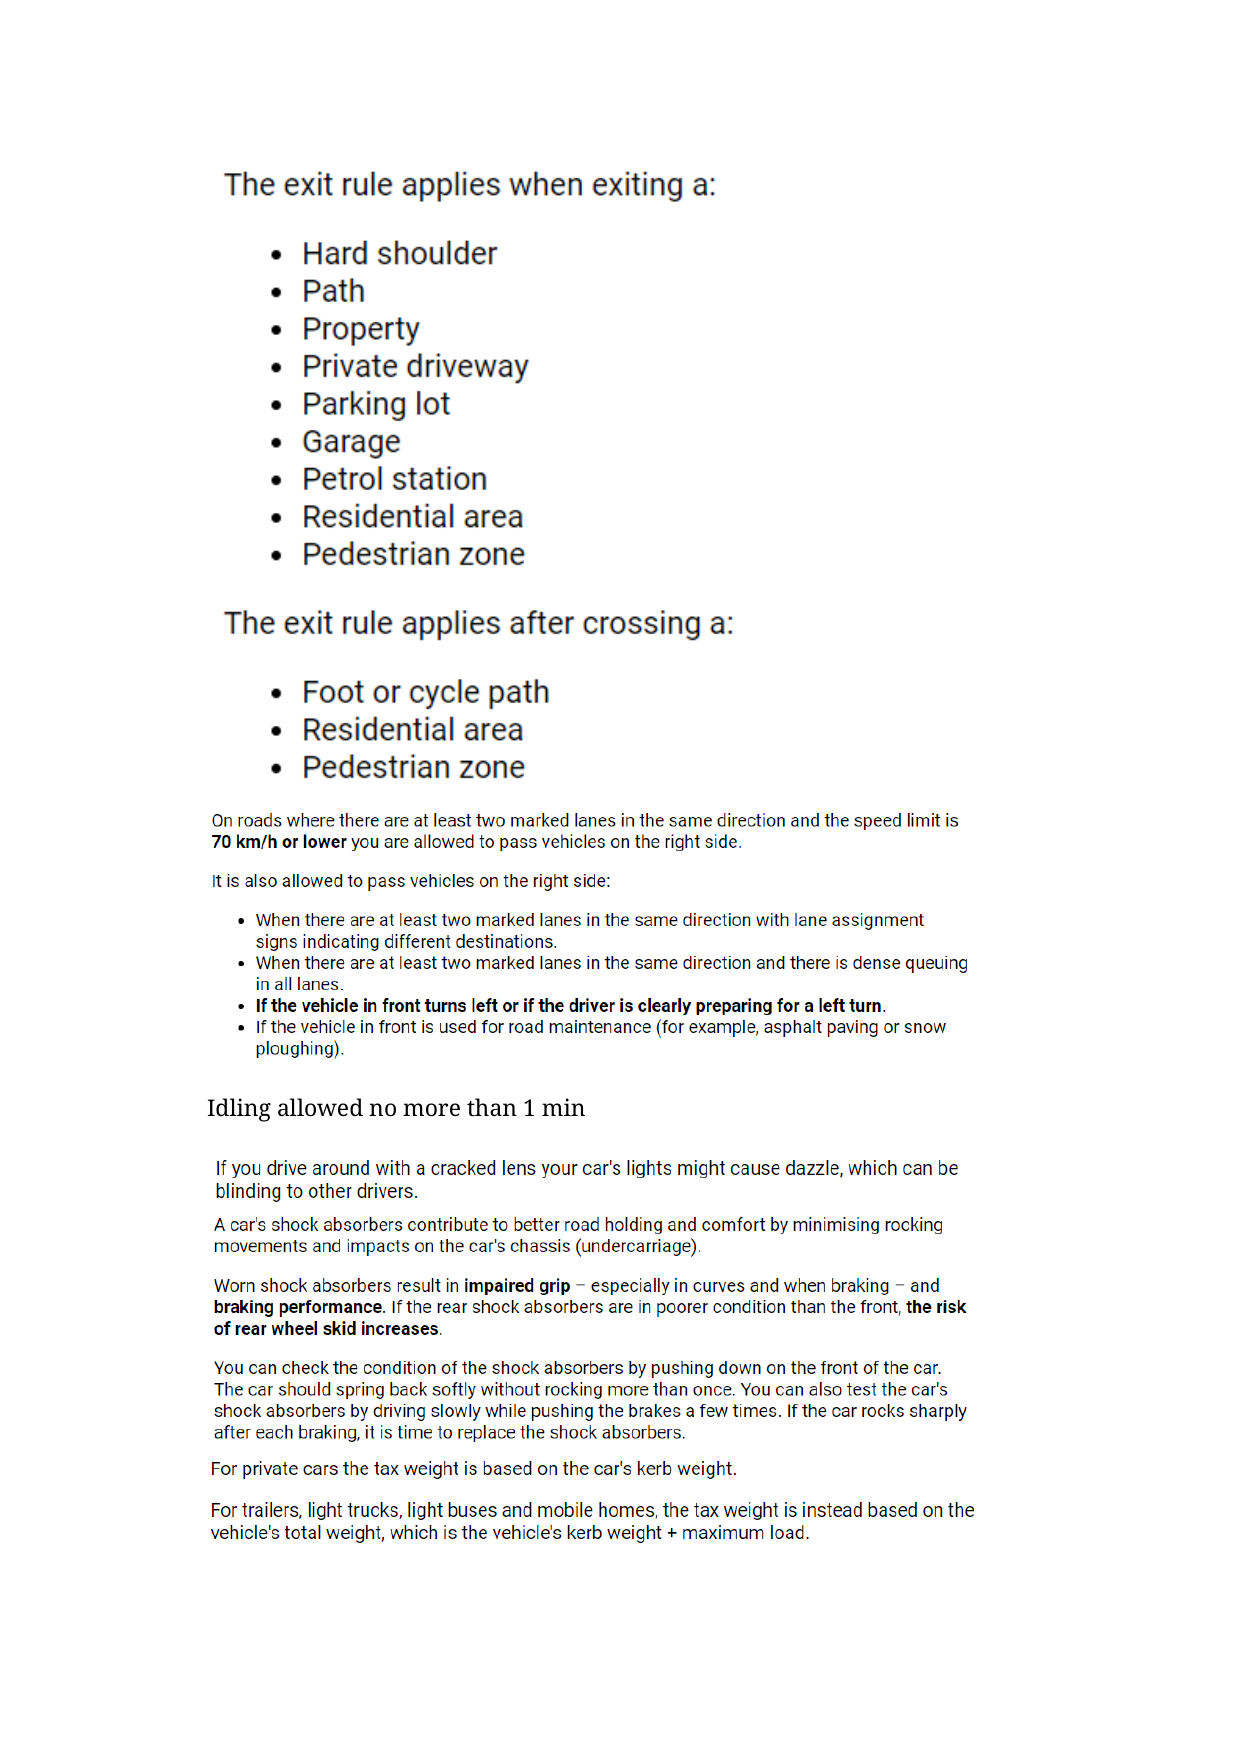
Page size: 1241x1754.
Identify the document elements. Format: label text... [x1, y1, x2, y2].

picture [206, 1152, 975, 1203]
picture [206, 1208, 975, 1447]
picture [206, 1453, 975, 1551]
picture [206, 802, 975, 1063]
picture [206, 147, 759, 797]
text Idling allowed no more than 1 min [207, 1092, 974, 1123]
